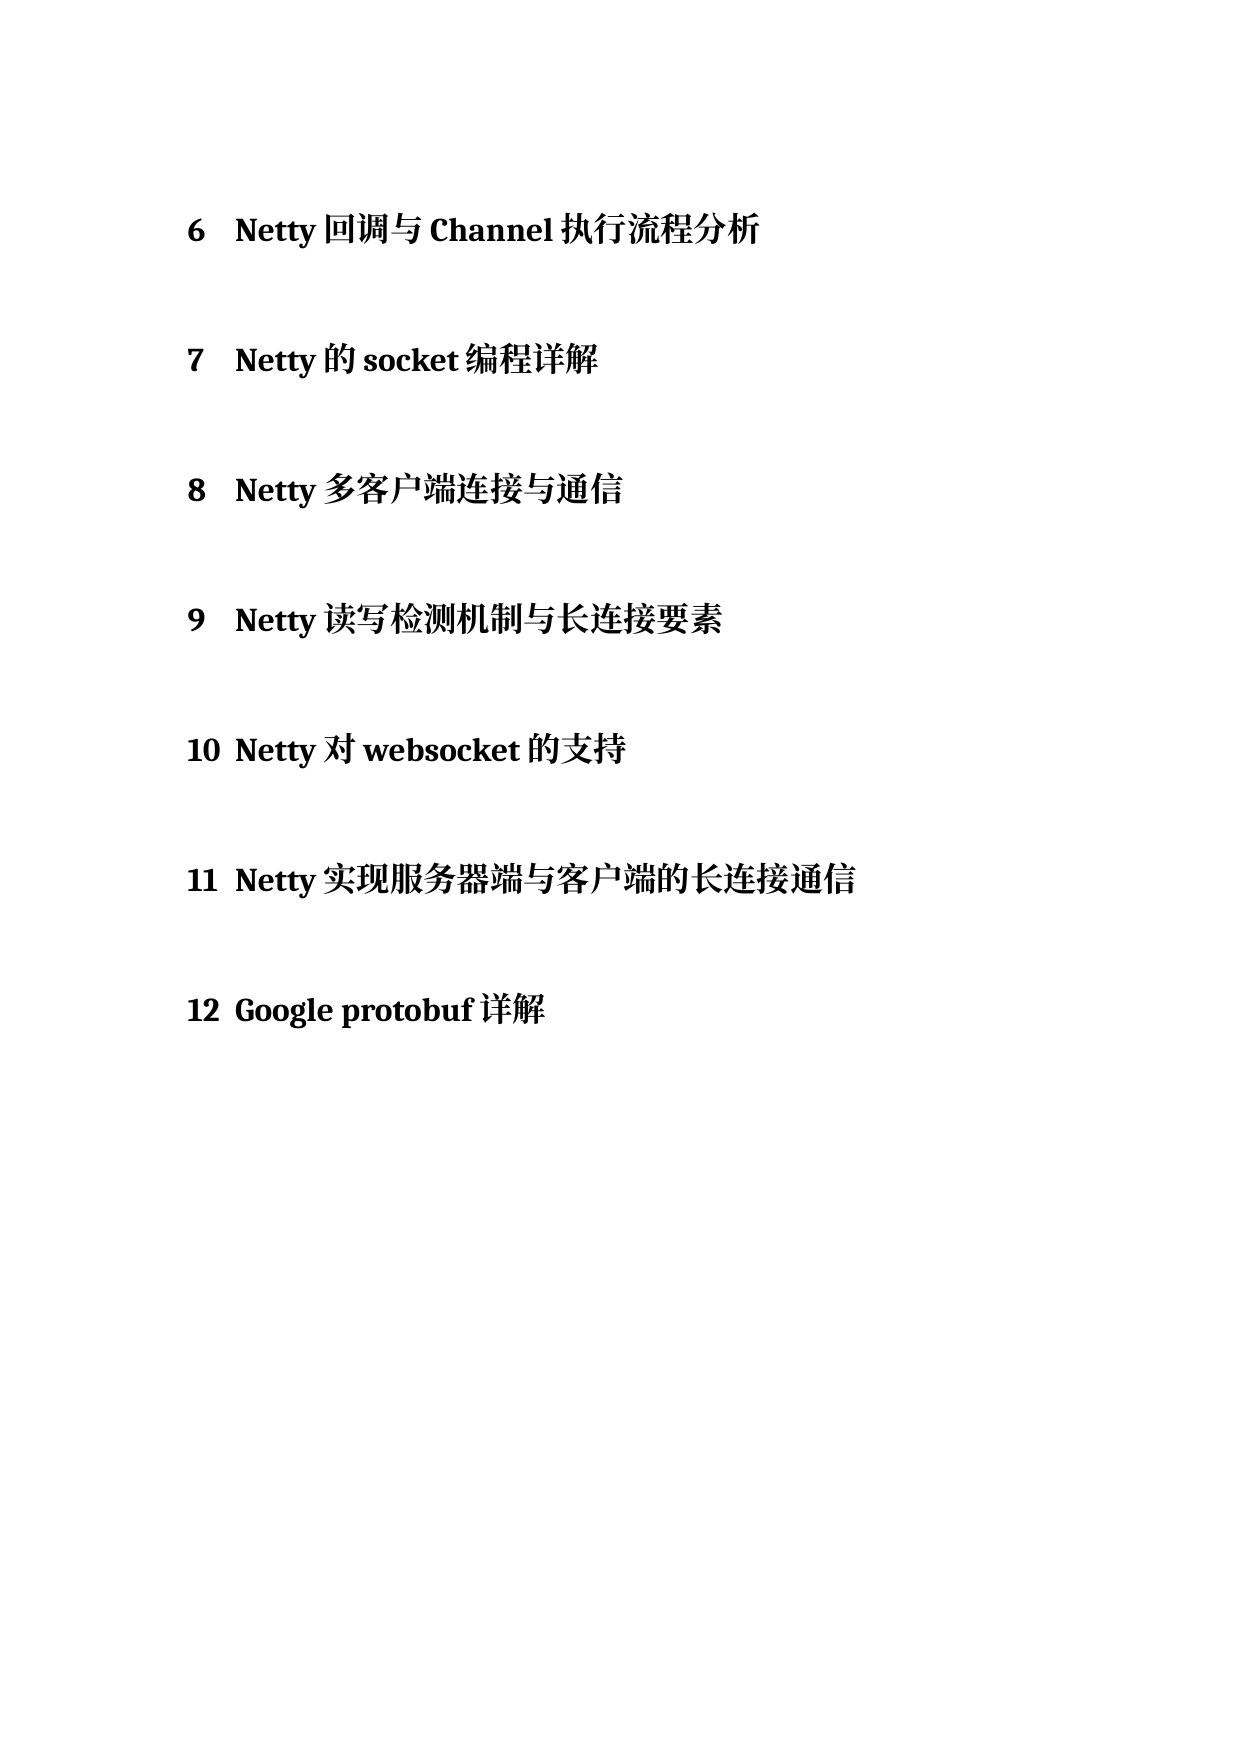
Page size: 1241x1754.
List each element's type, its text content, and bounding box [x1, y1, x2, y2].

subtitle Netty对websocket的支持 [187, 714, 1053, 779]
subtitle Netty读写检测机制与长连接要素 [187, 584, 1053, 649]
subtitle Netty回调与Channel执行流程分析 [187, 194, 1053, 259]
subtitle Google protobuf详解 [187, 974, 1053, 1039]
subtitle Netty的socket编程详解 [187, 324, 1053, 389]
subtitle Netty实现服务器端与客户端的长连接通信 [187, 844, 1053, 909]
subtitle Netty多客户端连接与通信 [187, 454, 1053, 519]
